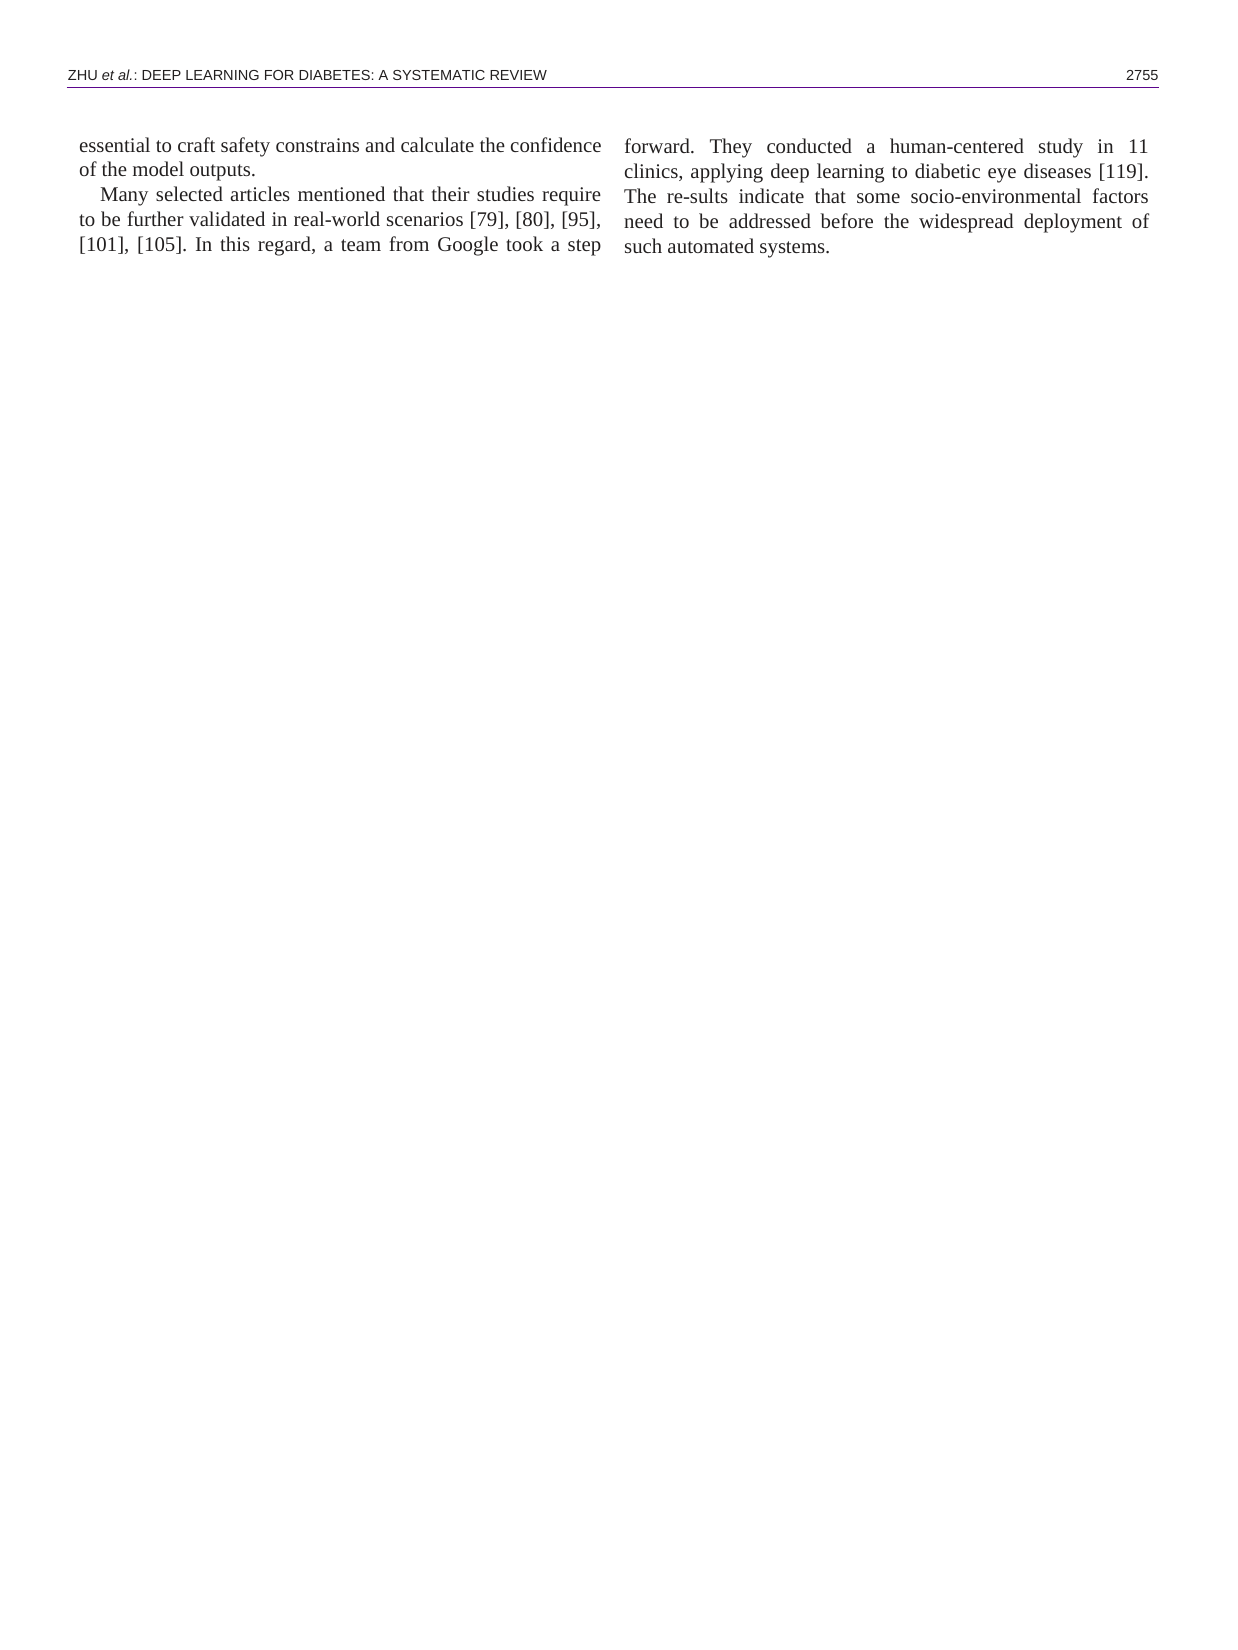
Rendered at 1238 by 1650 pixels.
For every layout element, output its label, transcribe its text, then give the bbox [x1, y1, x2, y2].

table_header 2755 [613, 67, 1159, 86]
table_header ZHU et al.: DEEP LEARNING FOR DIABETES: A SYSTEMATIC REVIEW [67, 67, 613, 86]
text Many selected articles mentioned that their studies require to be further validated in real-world scenarios [79], [80], [95], [101], [105]. In this regard, a team from Google took a step forward. They conducted a human-centered study in 11 clinics, applying deep learning to diabetic eye diseases [119]. The re-sults indicate that some socio-environmental factors need to be addressed before the widespread deployment of such automated systems. [624, 133, 1149, 258]
text Many selected articles mentioned that their studies require to be further validated in real-world scenarios [79], [80], [95], [101], [105]. In this regard, a team from Google took a step forward. They conducted a human-centered study in 11 clinics, applying deep learning to diabetic eye diseases [119]. The re-sults indicate that some socio-environmental factors need to be addressed before the widespread deployment of such automated systems. [79, 181, 602, 256]
text essential to craft safety constrains and calculate the confidence of the model outputs. [79, 133, 603, 181]
